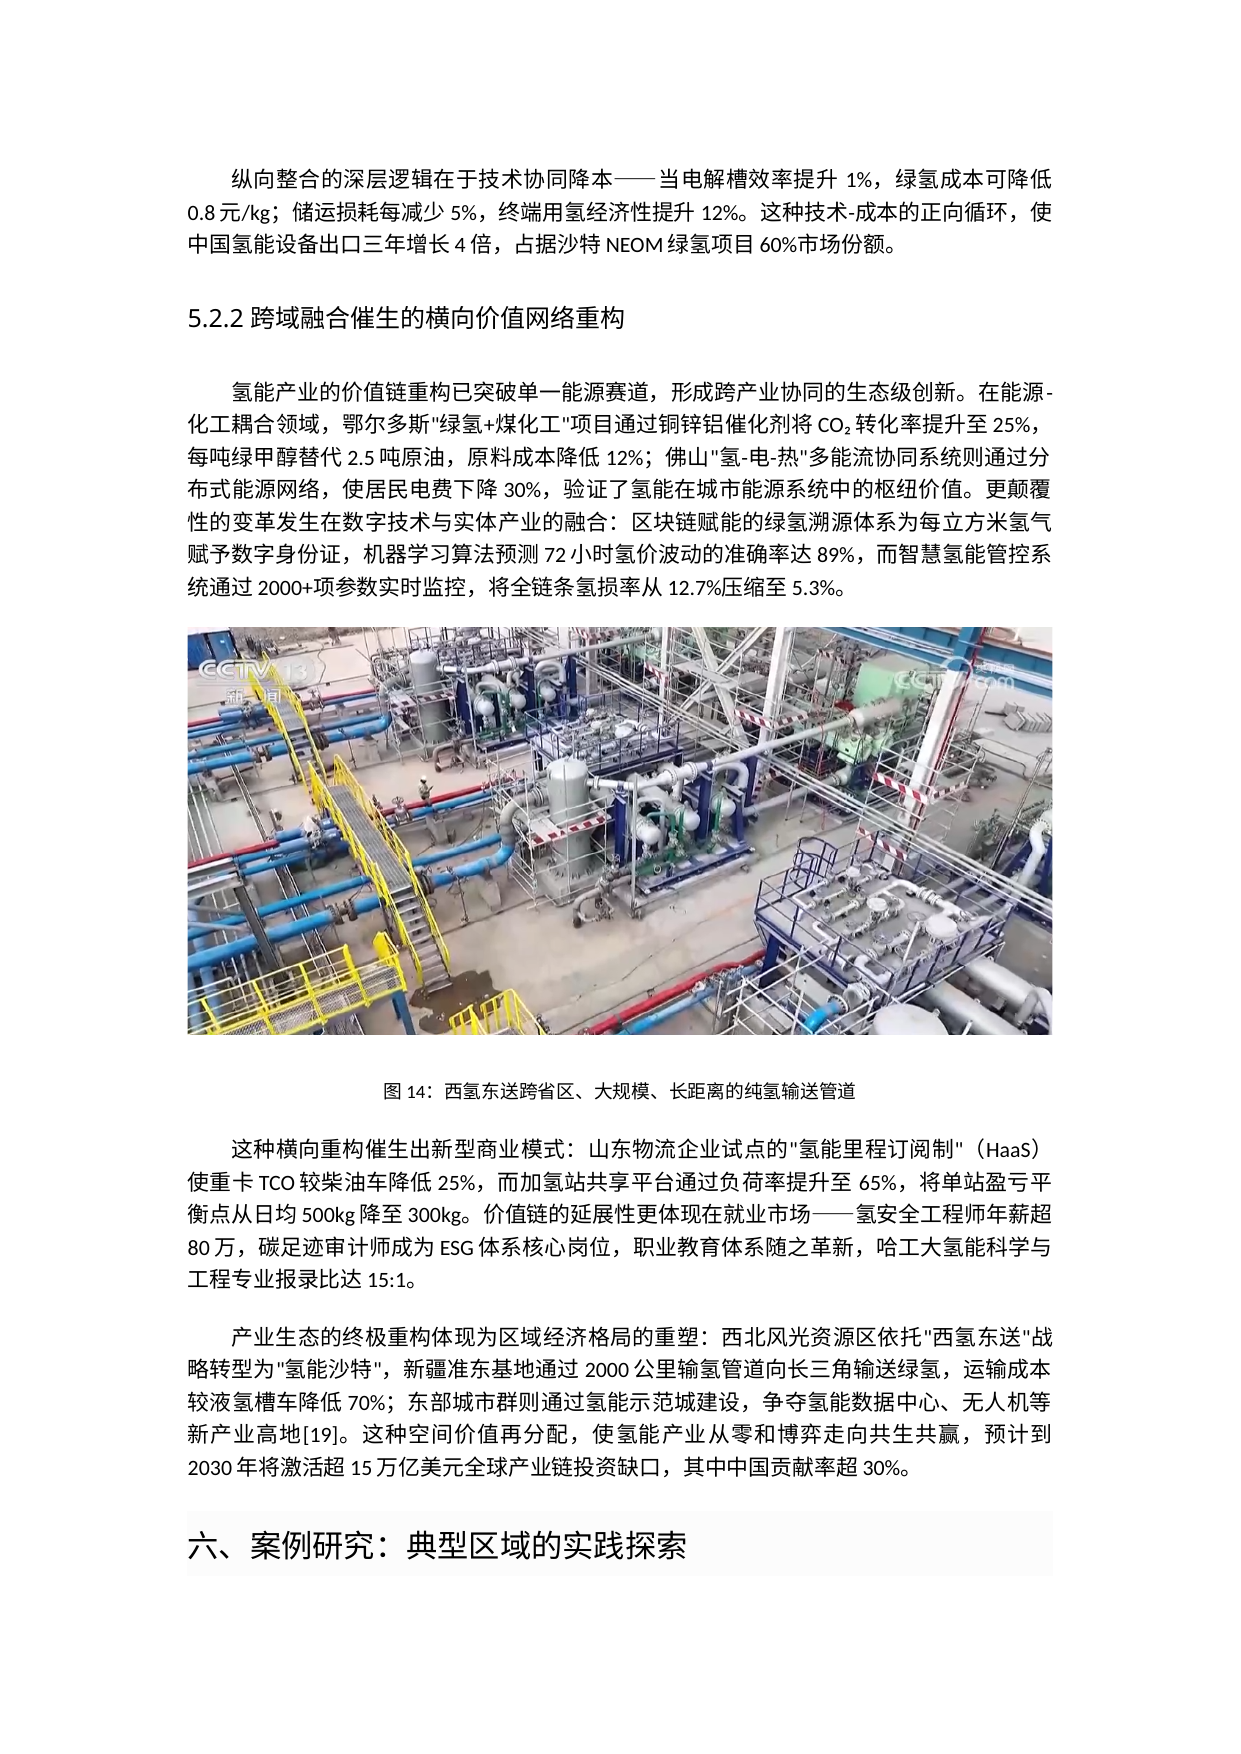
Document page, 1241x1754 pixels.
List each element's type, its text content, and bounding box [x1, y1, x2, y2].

subtitle 六、案例研究：典型区域的实践探索 [187, 1511, 1053, 1576]
text 图14：西氢东送跨省区、大规模、长距离的纯氢输送管道 [187, 1074, 1053, 1107]
picture [187, 627, 1053, 1035]
text 这种横向重构催生出新型商业模式：山东物流企业试点的"氢能里程订阅制"（HaaS）使重卡TCO较柴油车降低25%，而加氢站共享平台通过负荷率提升至65%，将单站盈亏平衡点从日均500kg降至300kg。价值链的延展性更体现在就业市场——氢安全工程师年薪超80万，碳足迹审计师成为ESG体系核心岗位，职业教育体系随之革新，哈工大氢能科学与工程专业报录比达15:1。 [187, 1132, 1053, 1294]
text 氢能产业的价值链重构已突破单一能源赛道，形成跨产业协同的生态级创新。在能源-化工耦合领域，鄂尔多斯"绿氢+煤化工"项目通过铜锌铝催化剂将CO₂转化率提升至25%，每吨绿甲醇替代2.5吨原油，原料成本降低12%；佛山"氢-电-热"多能流协同系统则通过分布式能源网络，使居民电费下降30%，验证了氢能在城市能源系统中的枢纽价值。更颠覆性的变革发生在数字技术与实体产业的融合：区块链赋能的绿氢溯源体系为每立方米氢气赋予数字身份证，机器学习算法预测72小时氢价波动的准确率达89%，而智慧氢能管控系统通过2000+项参数实时监控，将全链条氢损率从12.7%压缩至5.3%。 [187, 374, 1053, 602]
text 产业生态的终极重构体现为区域经济格局的重塑：西北风光资源区依托"西氢东送"战略转型为"氢能沙特"，新疆准东基地通过2000公里输氢管道向长三角输送绿氢，运输成本较液氢槽车降低70%；东部城市群则通过氢能示范城建设，争夺氢能数据中心、无人机等新产业高地[19]。这种空间价值再分配，使氢能产业从零和博弈走向共生共赢，预计到2030年将激活超15万亿美元全球产业链投资缺口，其中中国贡献率超30%。 [187, 1319, 1053, 1482]
text 纵向整合的深层逻辑在于技术协同降本——当电解槽效率提升1%，绿氢成本可降低0.8元/kg；储运损耗每减少5%，终端用氢经济性提升12%。这种技术-成本的正向循环，使中国氢能设备出口三年增长4倍，占据沙特NEOM绿氢项目60%市场份额。 [187, 162, 1053, 259]
text 5.2.2 跨域融合催生的横向价值网络重构 [187, 284, 1053, 349]
